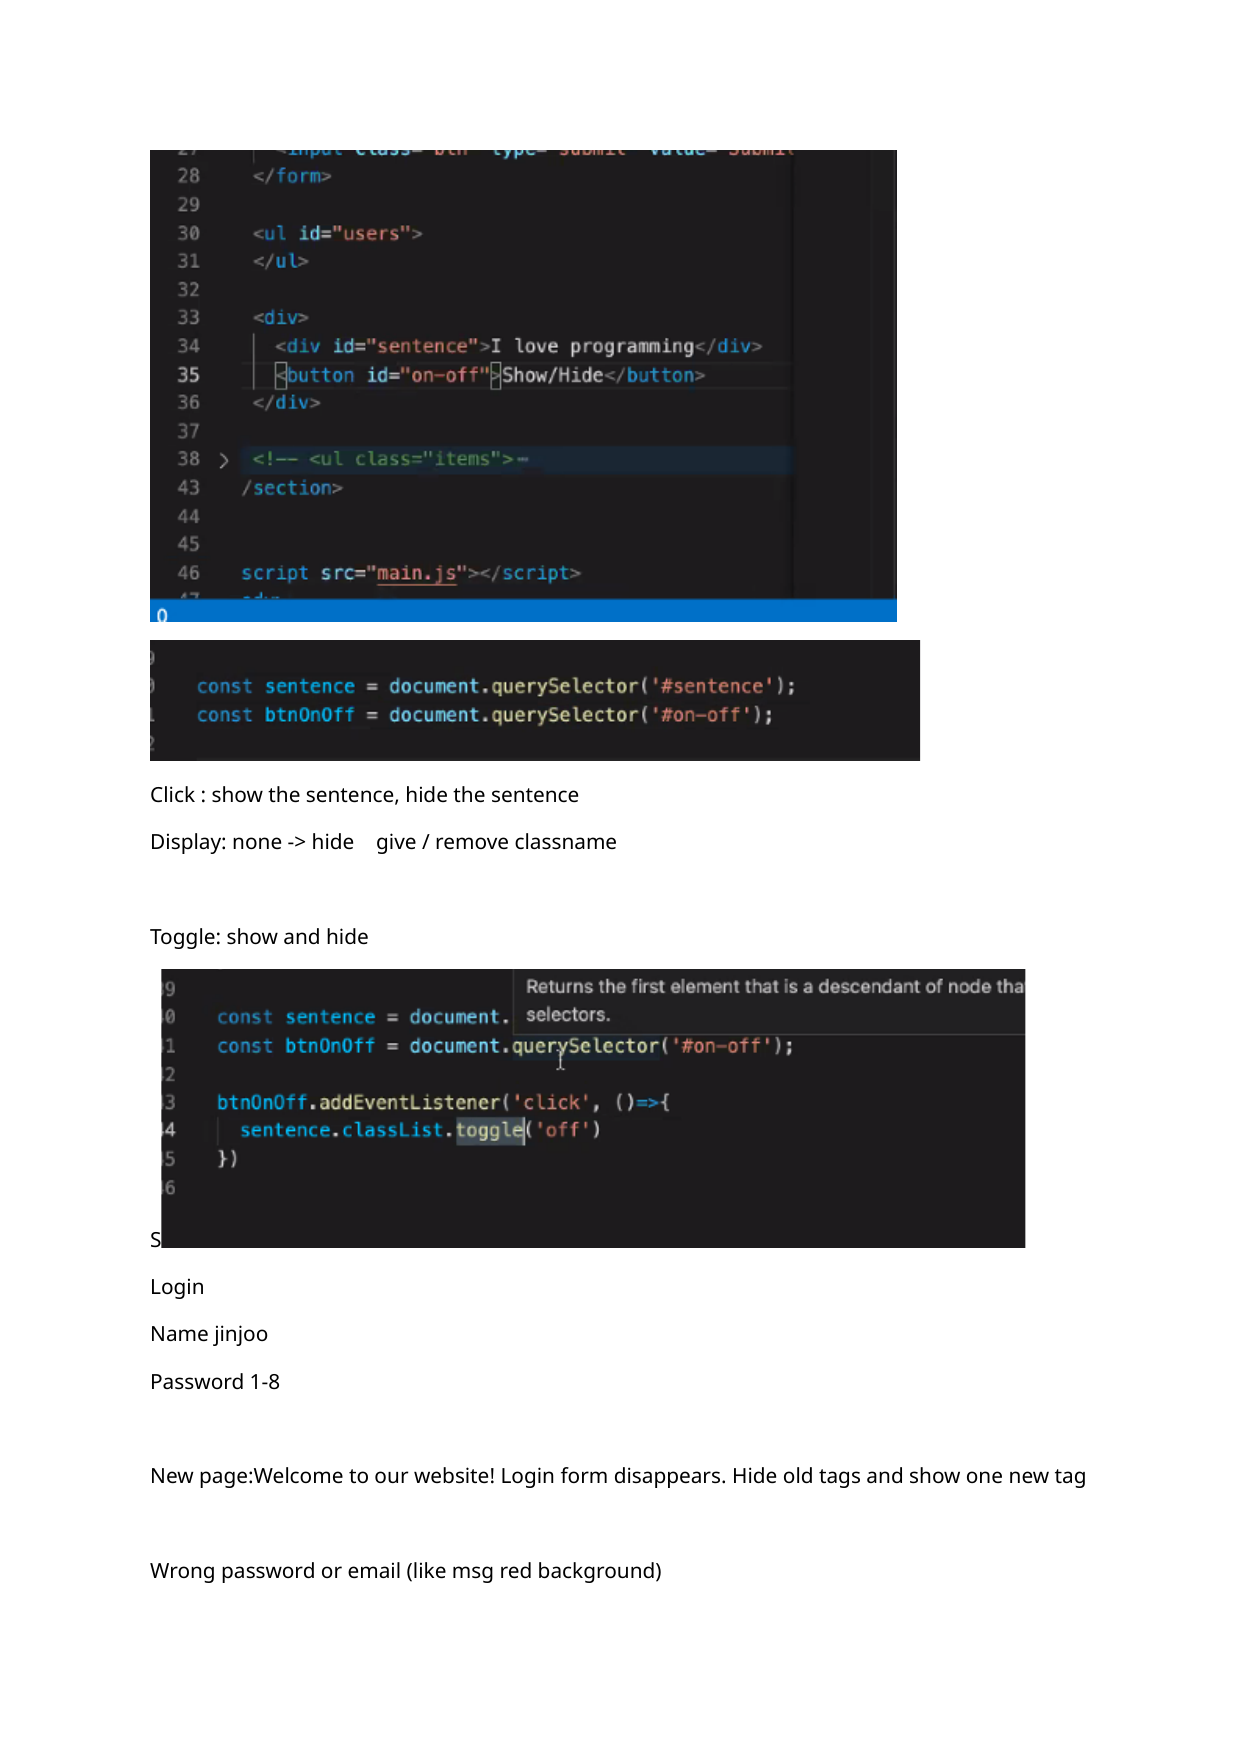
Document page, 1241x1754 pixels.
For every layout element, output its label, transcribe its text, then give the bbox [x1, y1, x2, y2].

text Display: none -> hide give / remove classname [150, 827, 1090, 856]
picture [150, 150, 897, 622]
text Toggle: show and hide [150, 922, 1090, 950]
text Password 1-8 [150, 1367, 1090, 1395]
picture [161, 969, 1026, 1248]
text Click : show the sentence, hide the sentence [150, 780, 1090, 808]
text Wrong password or email (like msg red background) [150, 1556, 1090, 1584]
text New page:Welcome to our website! Login form disappears. Hide old tags and show one new tag [150, 1461, 1090, 1490]
text Login [150, 1272, 1090, 1301]
picture [150, 640, 921, 761]
text Name jinjoo [150, 1319, 1090, 1348]
